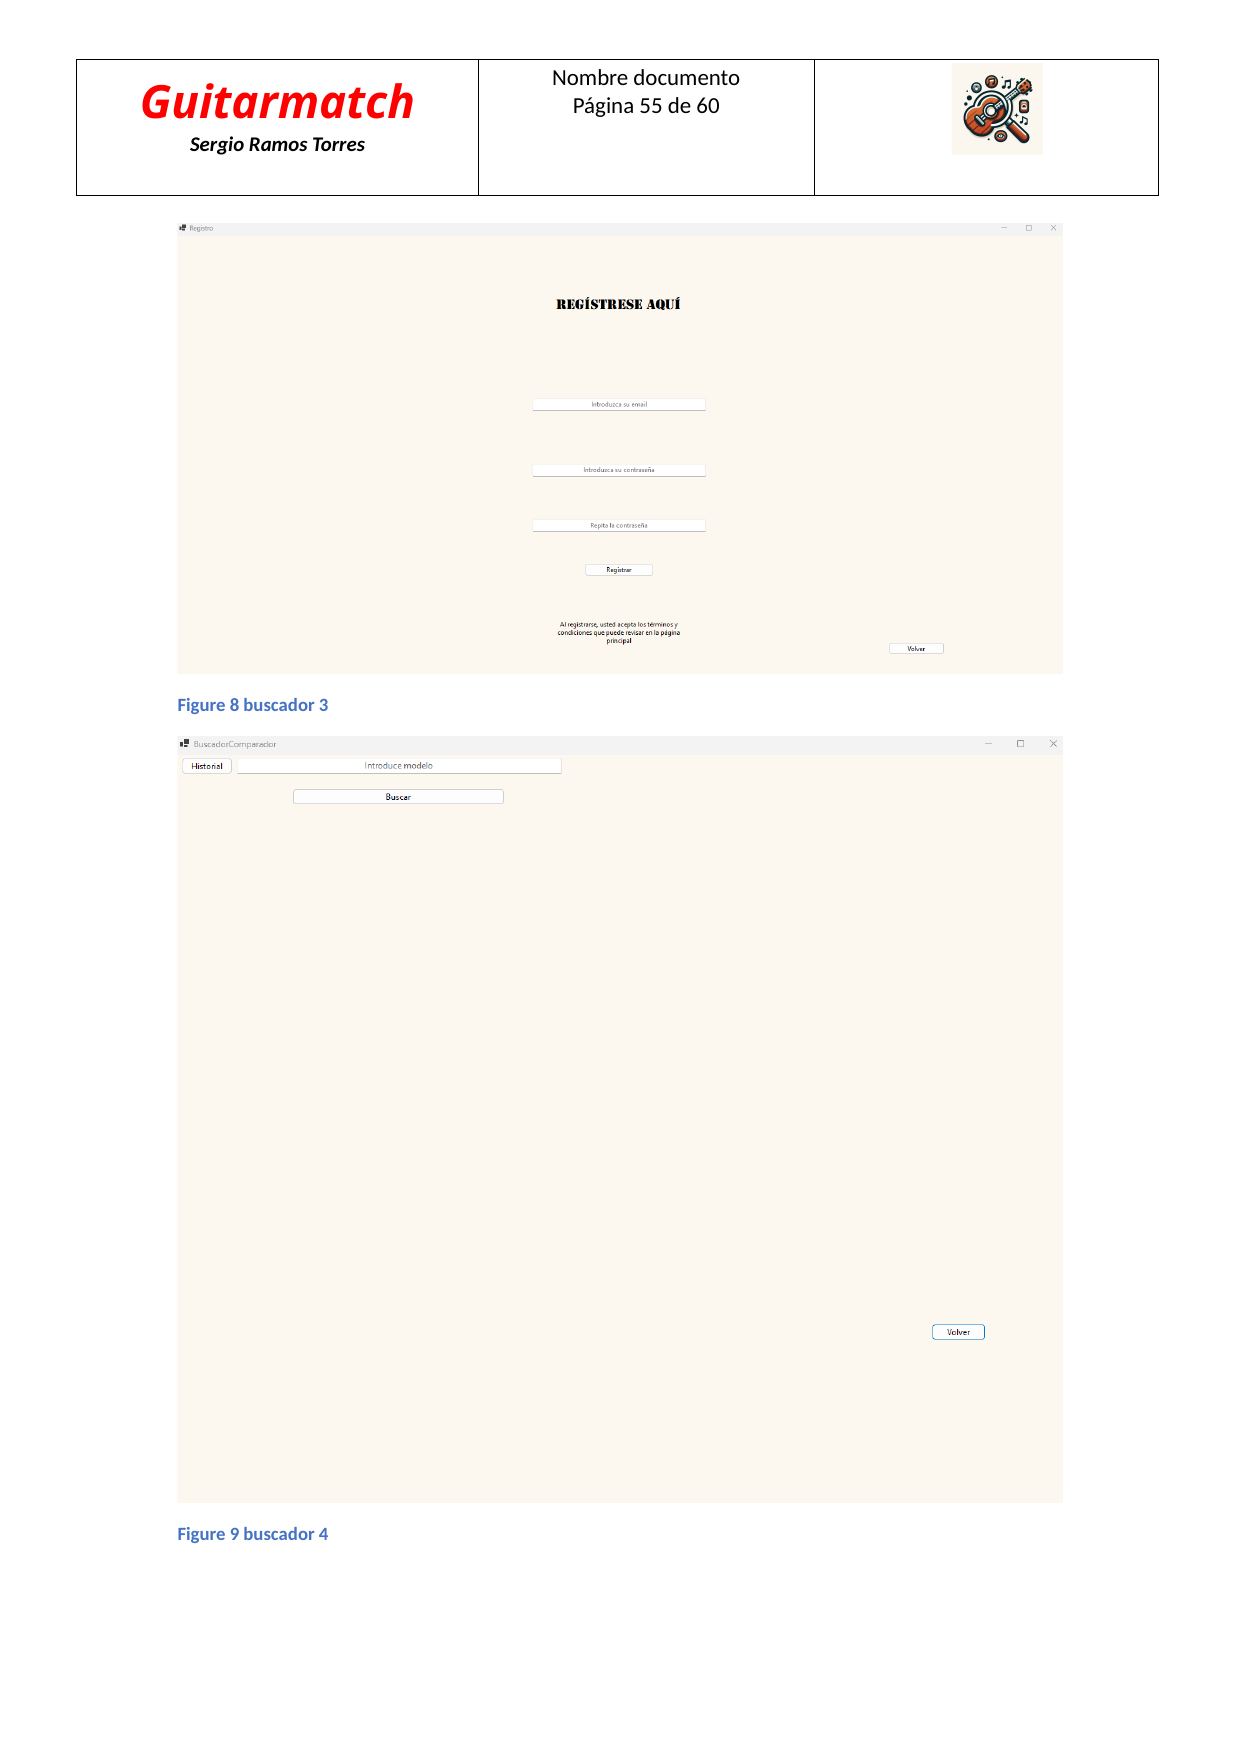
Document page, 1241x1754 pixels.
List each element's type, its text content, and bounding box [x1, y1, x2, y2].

picture [951, 63, 1043, 155]
text Figure 8 buscador 3 [177, 693, 1063, 716]
picture [177, 736, 1063, 1503]
picture [177, 223, 1063, 674]
text Figure 9 buscador 4 [177, 1522, 1063, 1545]
